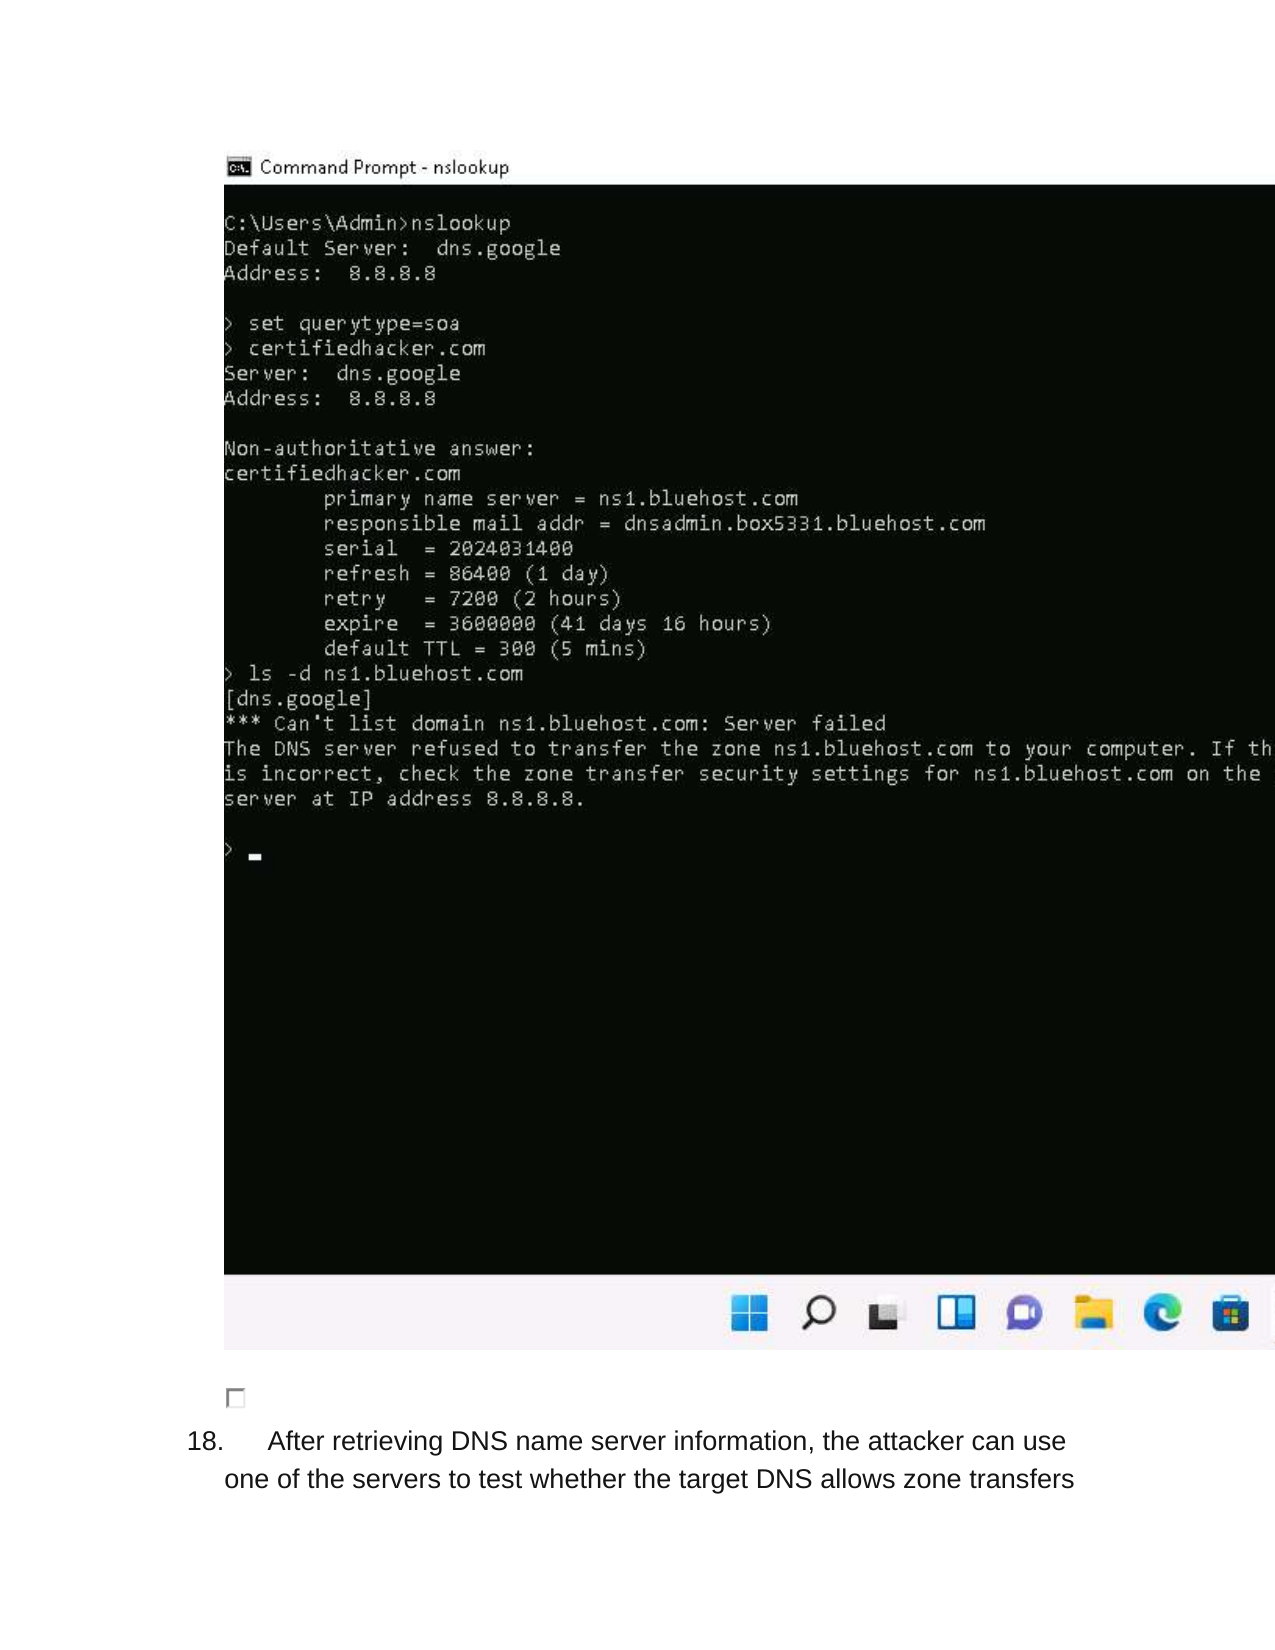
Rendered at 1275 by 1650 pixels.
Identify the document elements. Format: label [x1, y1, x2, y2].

list [187, 1381, 1094, 1495]
picture [224, 150, 1275, 1350]
